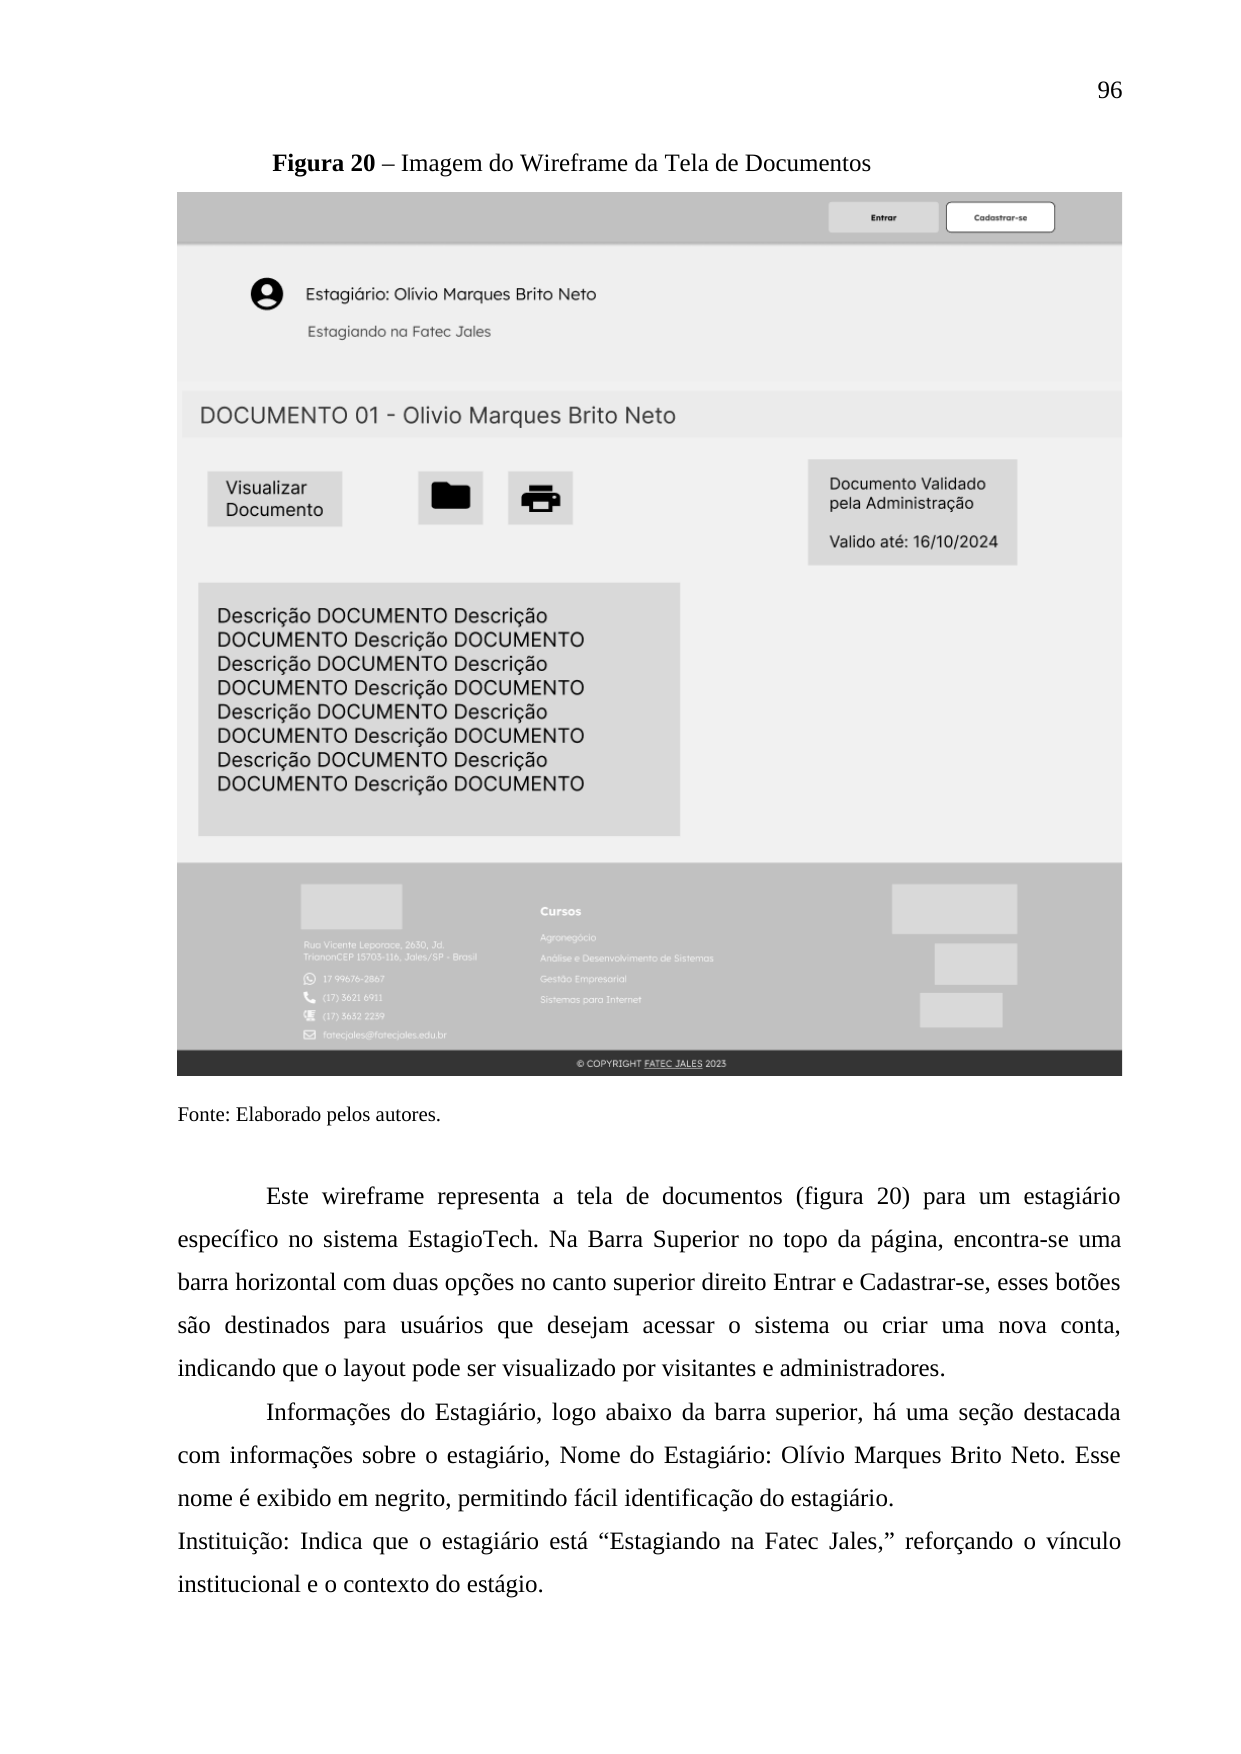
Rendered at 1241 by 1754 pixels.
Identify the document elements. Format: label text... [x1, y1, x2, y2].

text Figura 20 – Imagem do Wireframe da Tela de Documentos [177, 148, 1122, 176]
picture [177, 192, 1123, 1076]
text Este wireframe representa a tela de documentos (figura 20) para um estagiário específico no sistema EstagioTech. Na Barra Superior no topo da página, encontra-se uma barra horizontal com duas opções no canto superior direito Entrar e Cadastrar-se, esses botões são destinados para usuários que desejam acessar o sistema ou criar uma nova conta, indicando que o layout pode ser visualizado por visitantes e administradores. [177, 1181, 1122, 1382]
text Fonte: Elaborado pelos autores. [177, 1076, 1122, 1126]
text Informações do Estagiário, logo abaixo da barra superior, há uma seção destacada com informações sobre o estagiário, Nome do Estagiário: Olívio Marques Brito Neto. Esse nome é exibido em negrito, permitindo fácil identificação do estagiário. [177, 1397, 1122, 1512]
text Instituição: Indica que o estagiário está “Estagiando na Fatec Jales,” reforçando o vínculo institucional e o contexto do estágio. [177, 1526, 1122, 1598]
